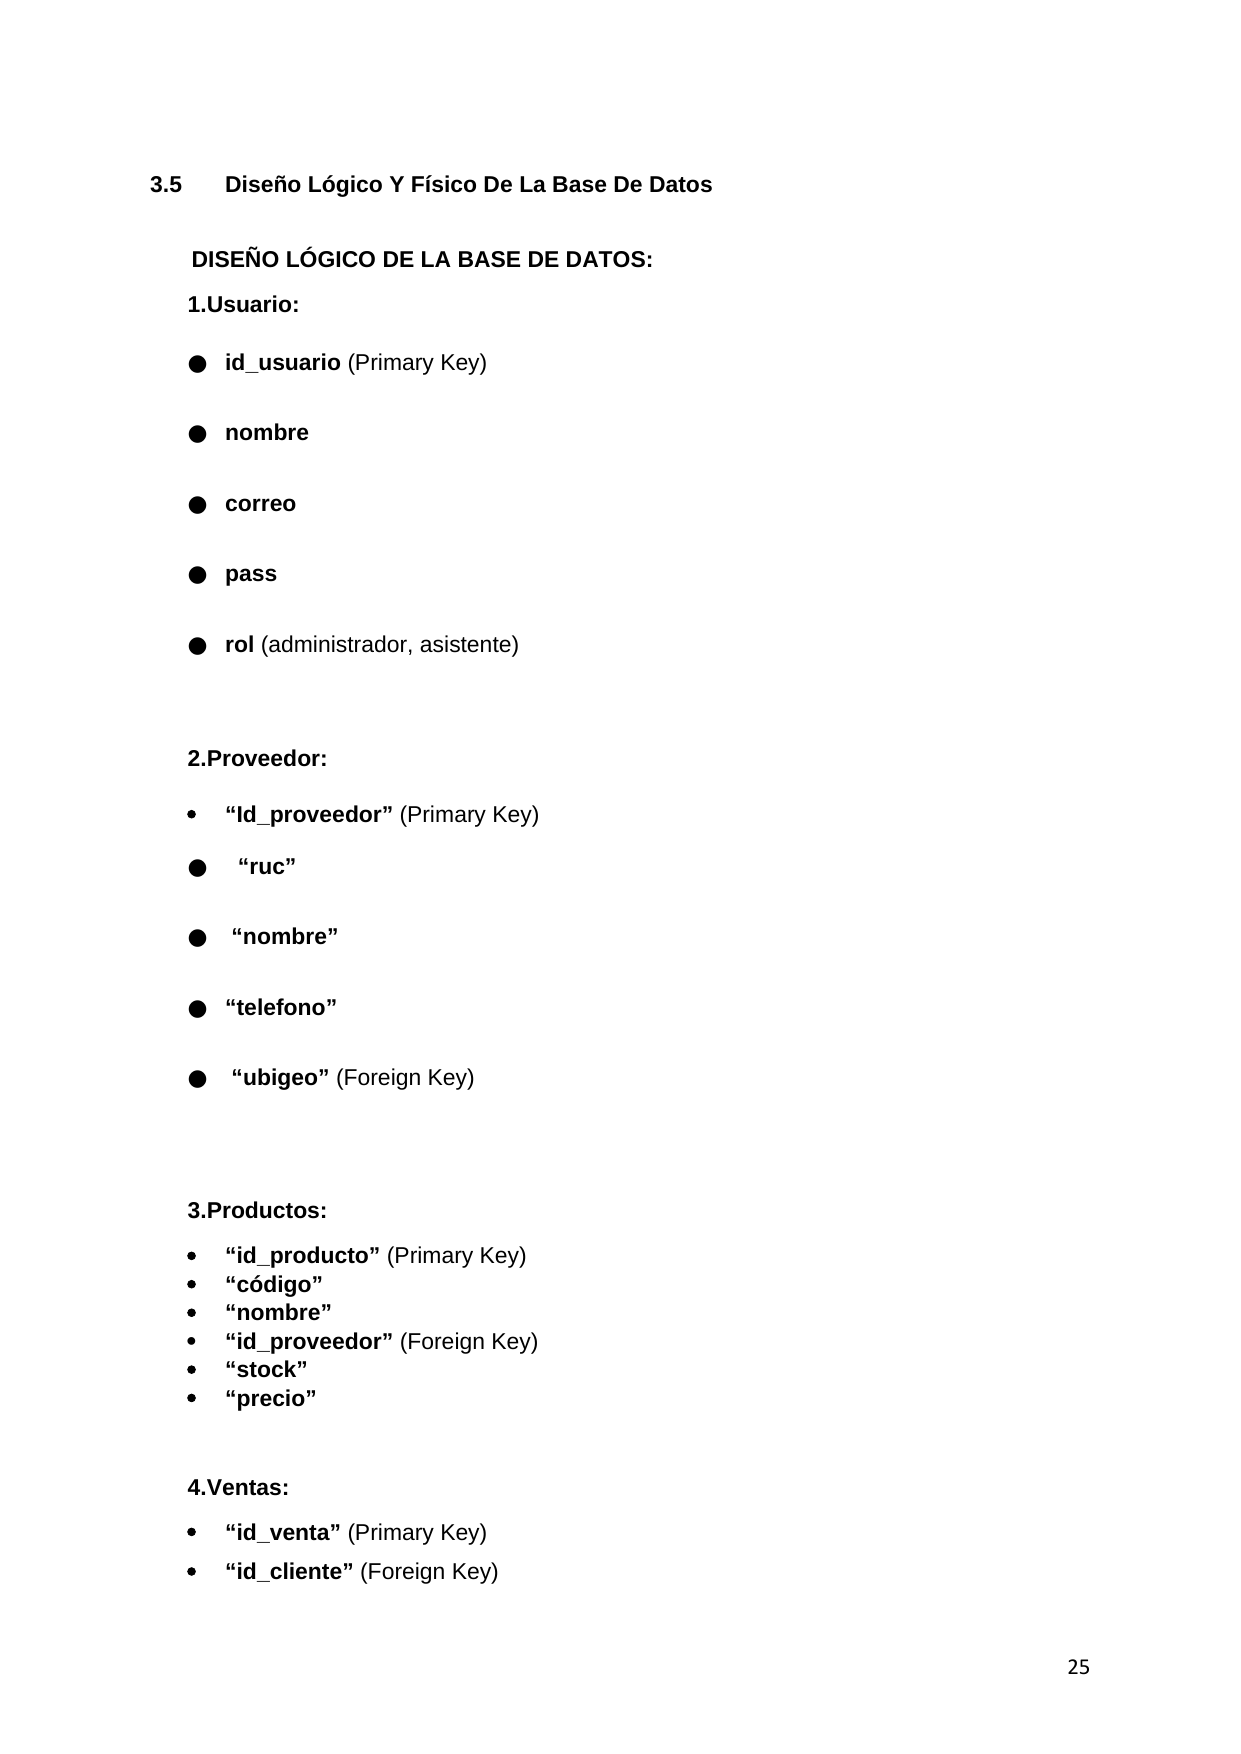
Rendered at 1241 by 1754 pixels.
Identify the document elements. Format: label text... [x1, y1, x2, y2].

list “nombre” [187, 1299, 1090, 1326]
list “código” [187, 1271, 1090, 1297]
list “nombre” [187, 911, 1090, 958]
text 2.Proveedor: [150, 745, 1090, 771]
list nombre [187, 407, 1090, 454]
list rol (administrador, asistente) [187, 618, 1090, 665]
list “stock” [187, 1356, 1090, 1382]
list “id_producto” (Primary Key) [187, 1242, 1090, 1269]
list “ruc” [187, 840, 1090, 887]
text 1.Usuario: [150, 291, 1090, 318]
list id_usuario (Primary Key) [187, 336, 1090, 383]
list “id_venta” (Primary Key) [187, 1518, 1090, 1545]
list “id_cliente” (Foreign Key) [187, 1558, 1090, 1584]
list pass [187, 548, 1090, 595]
list “precio” [187, 1384, 1090, 1411]
list correo [187, 477, 1090, 524]
text DISEÑO LÓGICO DE LA BASE DE DATOS: [150, 246, 1090, 272]
text 4.Ventas: [150, 1473, 1090, 1500]
subtitle 3.5 Diseño Lógico Y Físico De La Base De Datos [150, 171, 1090, 197]
text 3.Productos: [150, 1197, 1090, 1224]
list “id_proveedor” (Foreign Key) [187, 1328, 1090, 1354]
list “ubigeo” (Foreign Key) [187, 1052, 1090, 1098]
list “Id_proveedor” (Primary Key) [187, 801, 1090, 827]
list “telefono” [187, 981, 1090, 1028]
